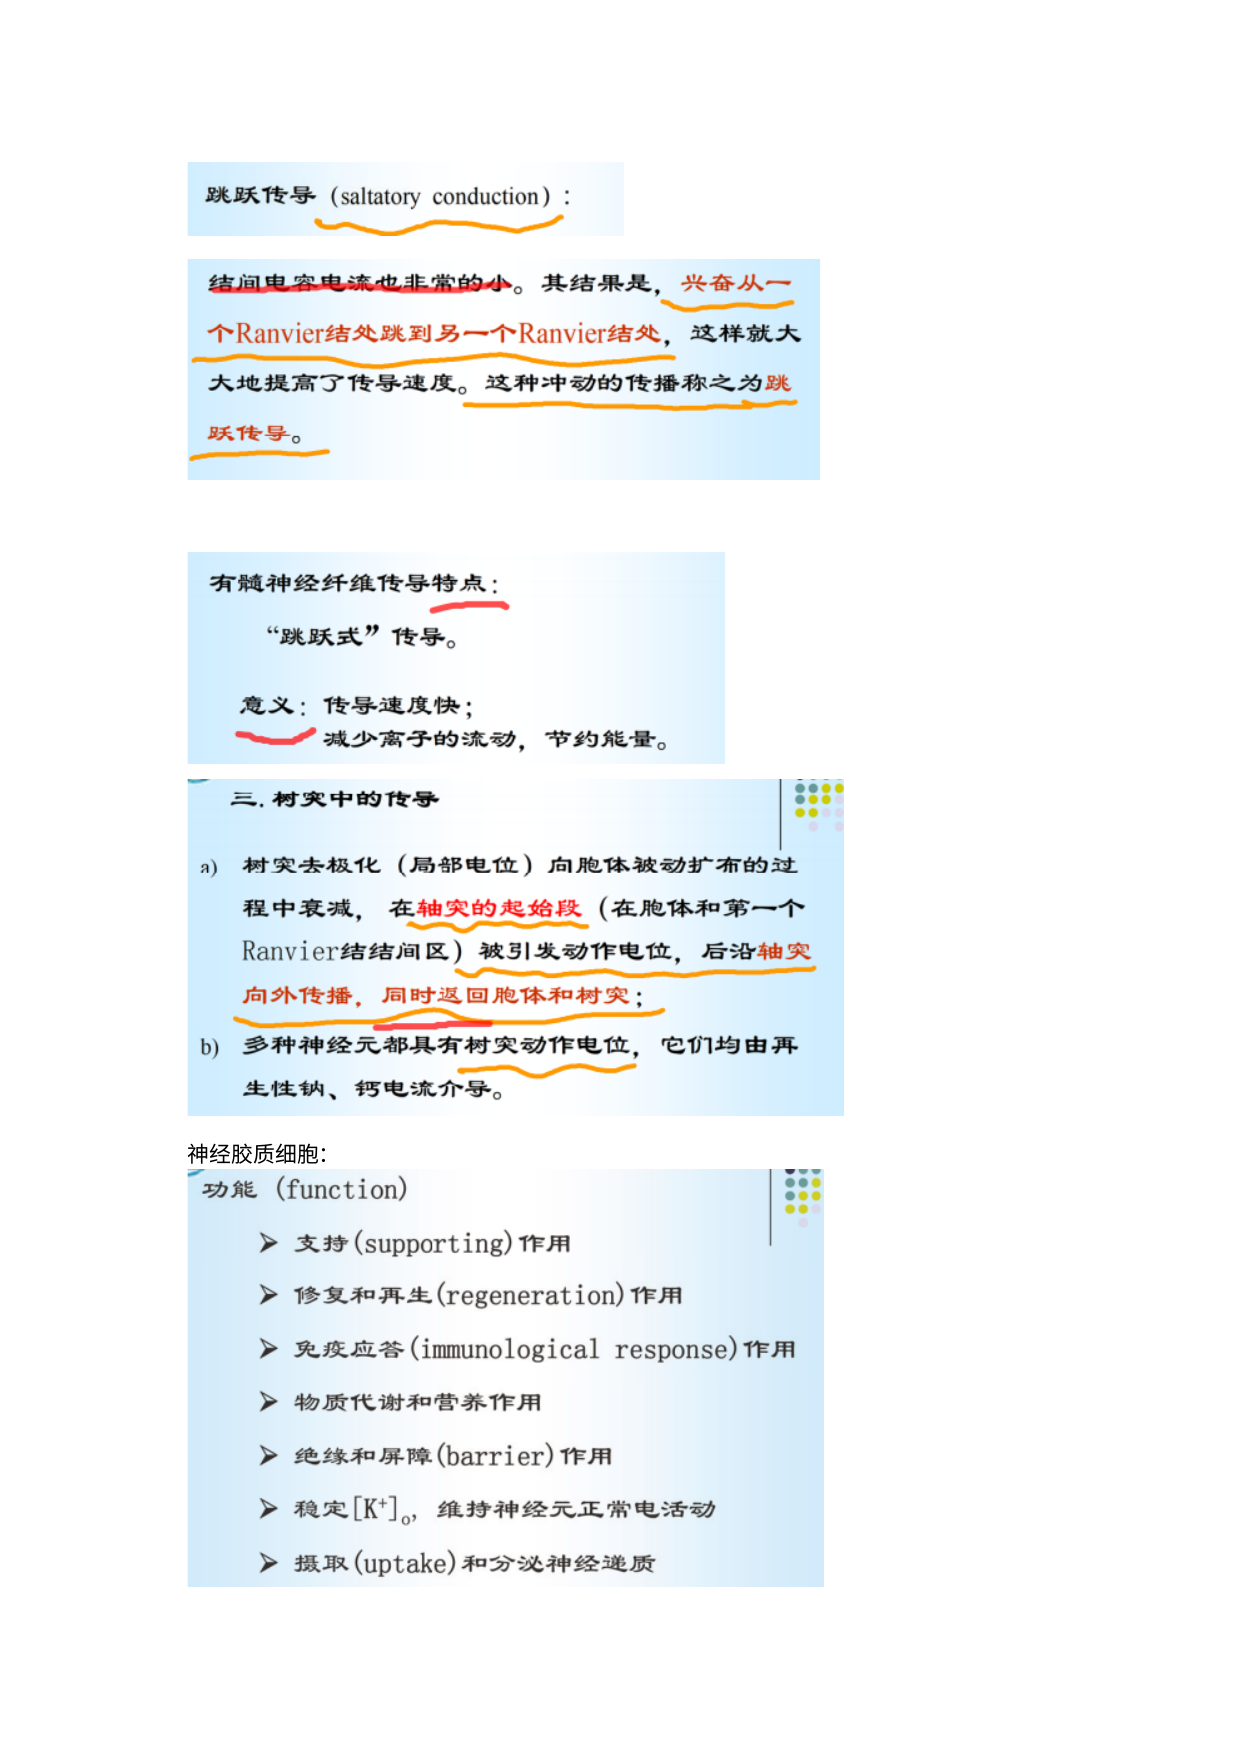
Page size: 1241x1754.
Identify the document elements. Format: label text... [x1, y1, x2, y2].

list 神经胶质细胞： [187, 1137, 1053, 1169]
picture [187, 259, 821, 480]
picture [187, 779, 844, 1116]
picture [187, 162, 624, 236]
picture [187, 1169, 824, 1587]
picture [187, 552, 725, 764]
